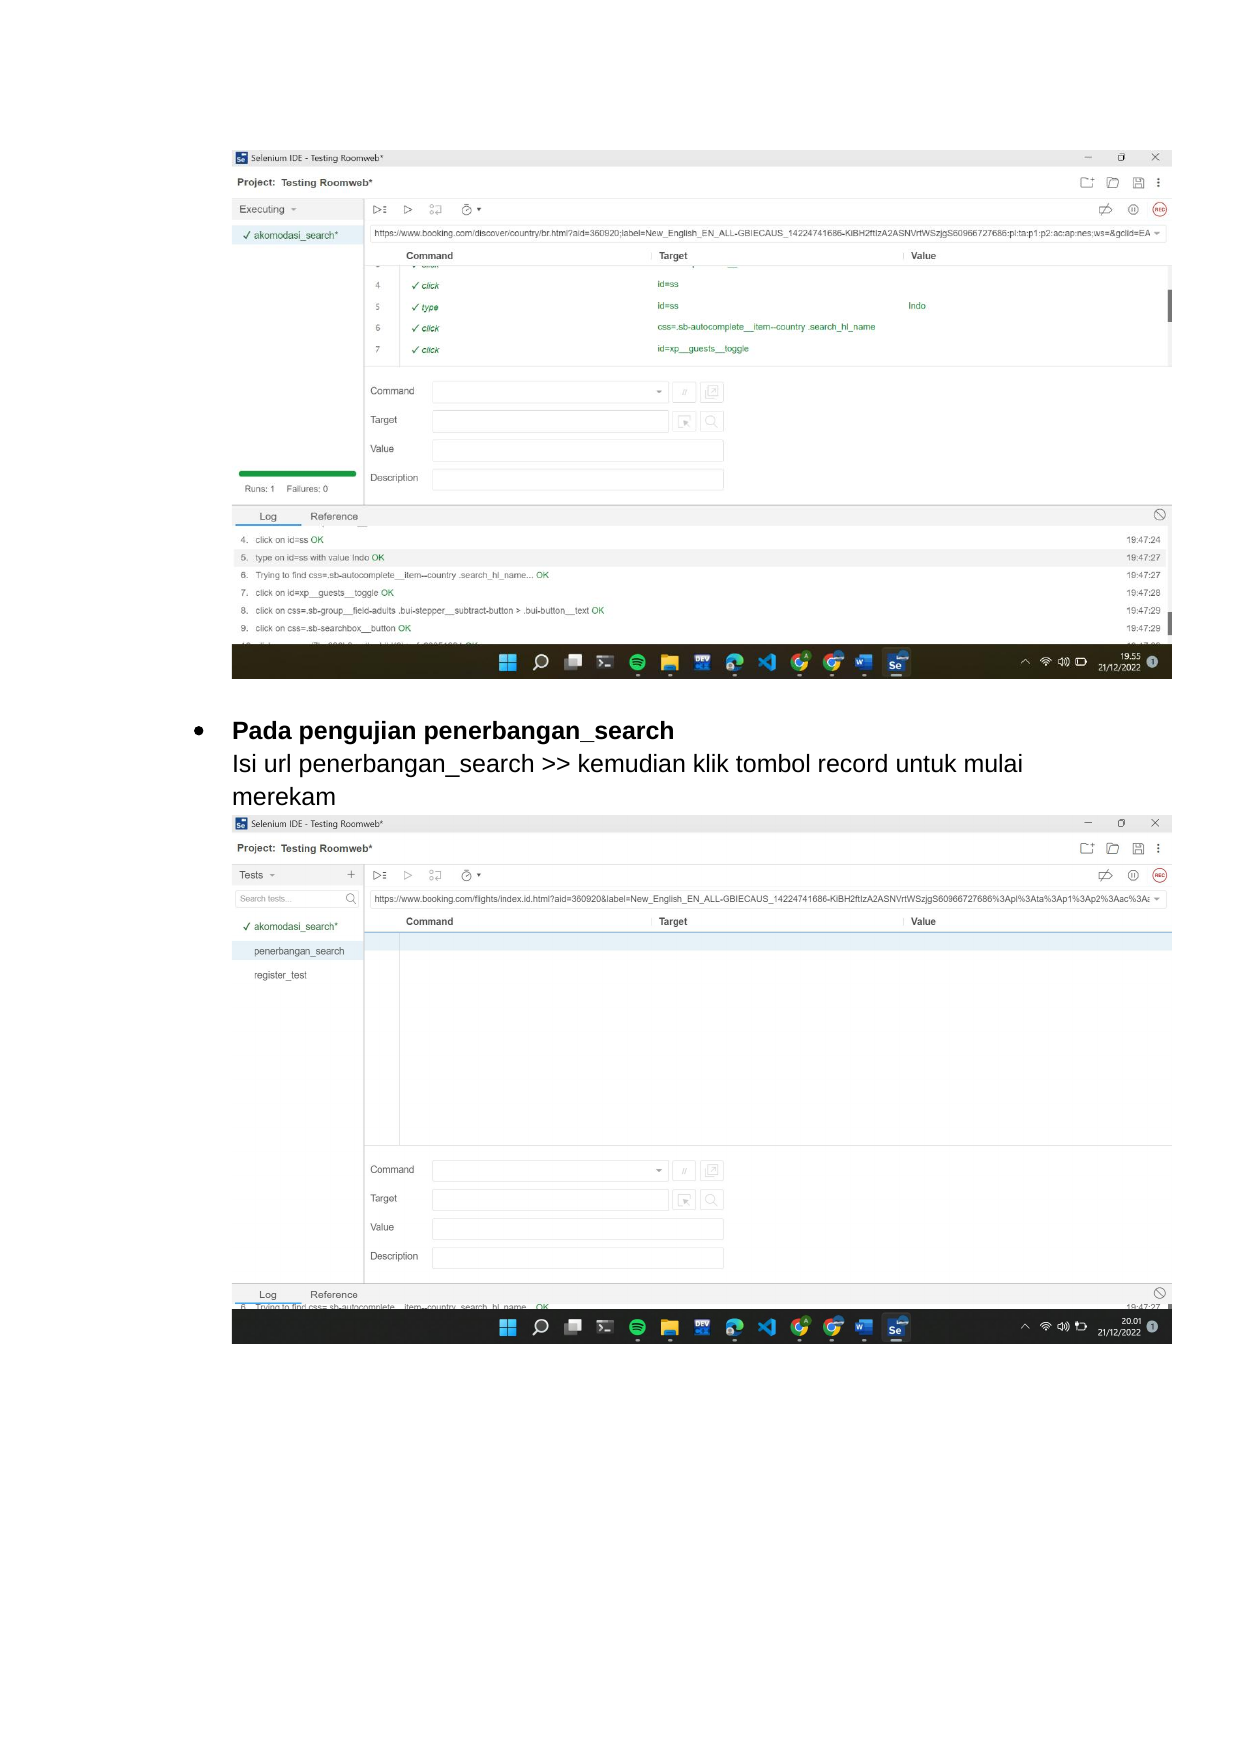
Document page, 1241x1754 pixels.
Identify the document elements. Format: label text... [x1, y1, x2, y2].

picture [231, 815, 1172, 1344]
list Isi url penerbangan_search >> kemudian klik tombol record untuk mulai merekam [232, 749, 1090, 811]
picture [231, 150, 1172, 679]
list Pada pengujian penerbangan_search [194, 716, 1090, 745]
